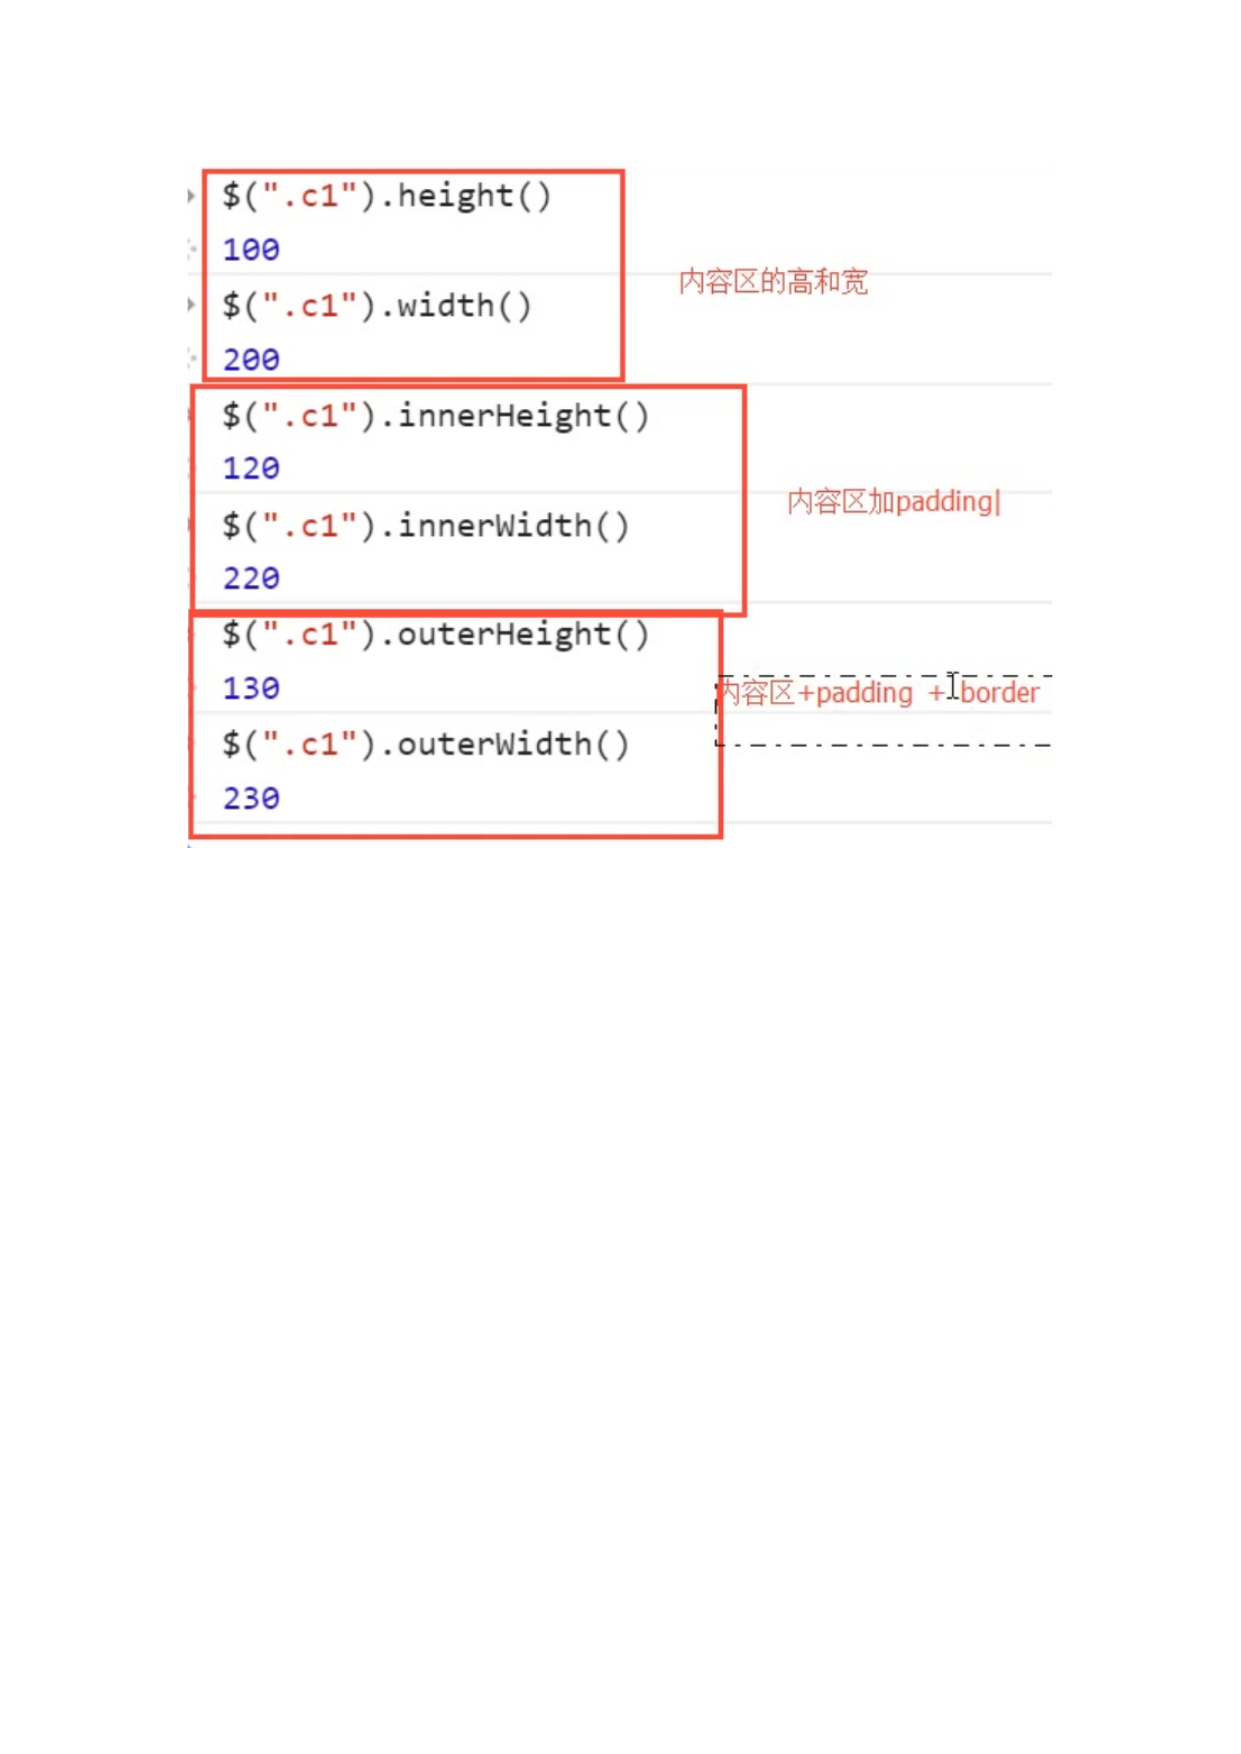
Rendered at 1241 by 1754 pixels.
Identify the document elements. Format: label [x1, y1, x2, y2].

picture [187, 162, 1053, 848]
